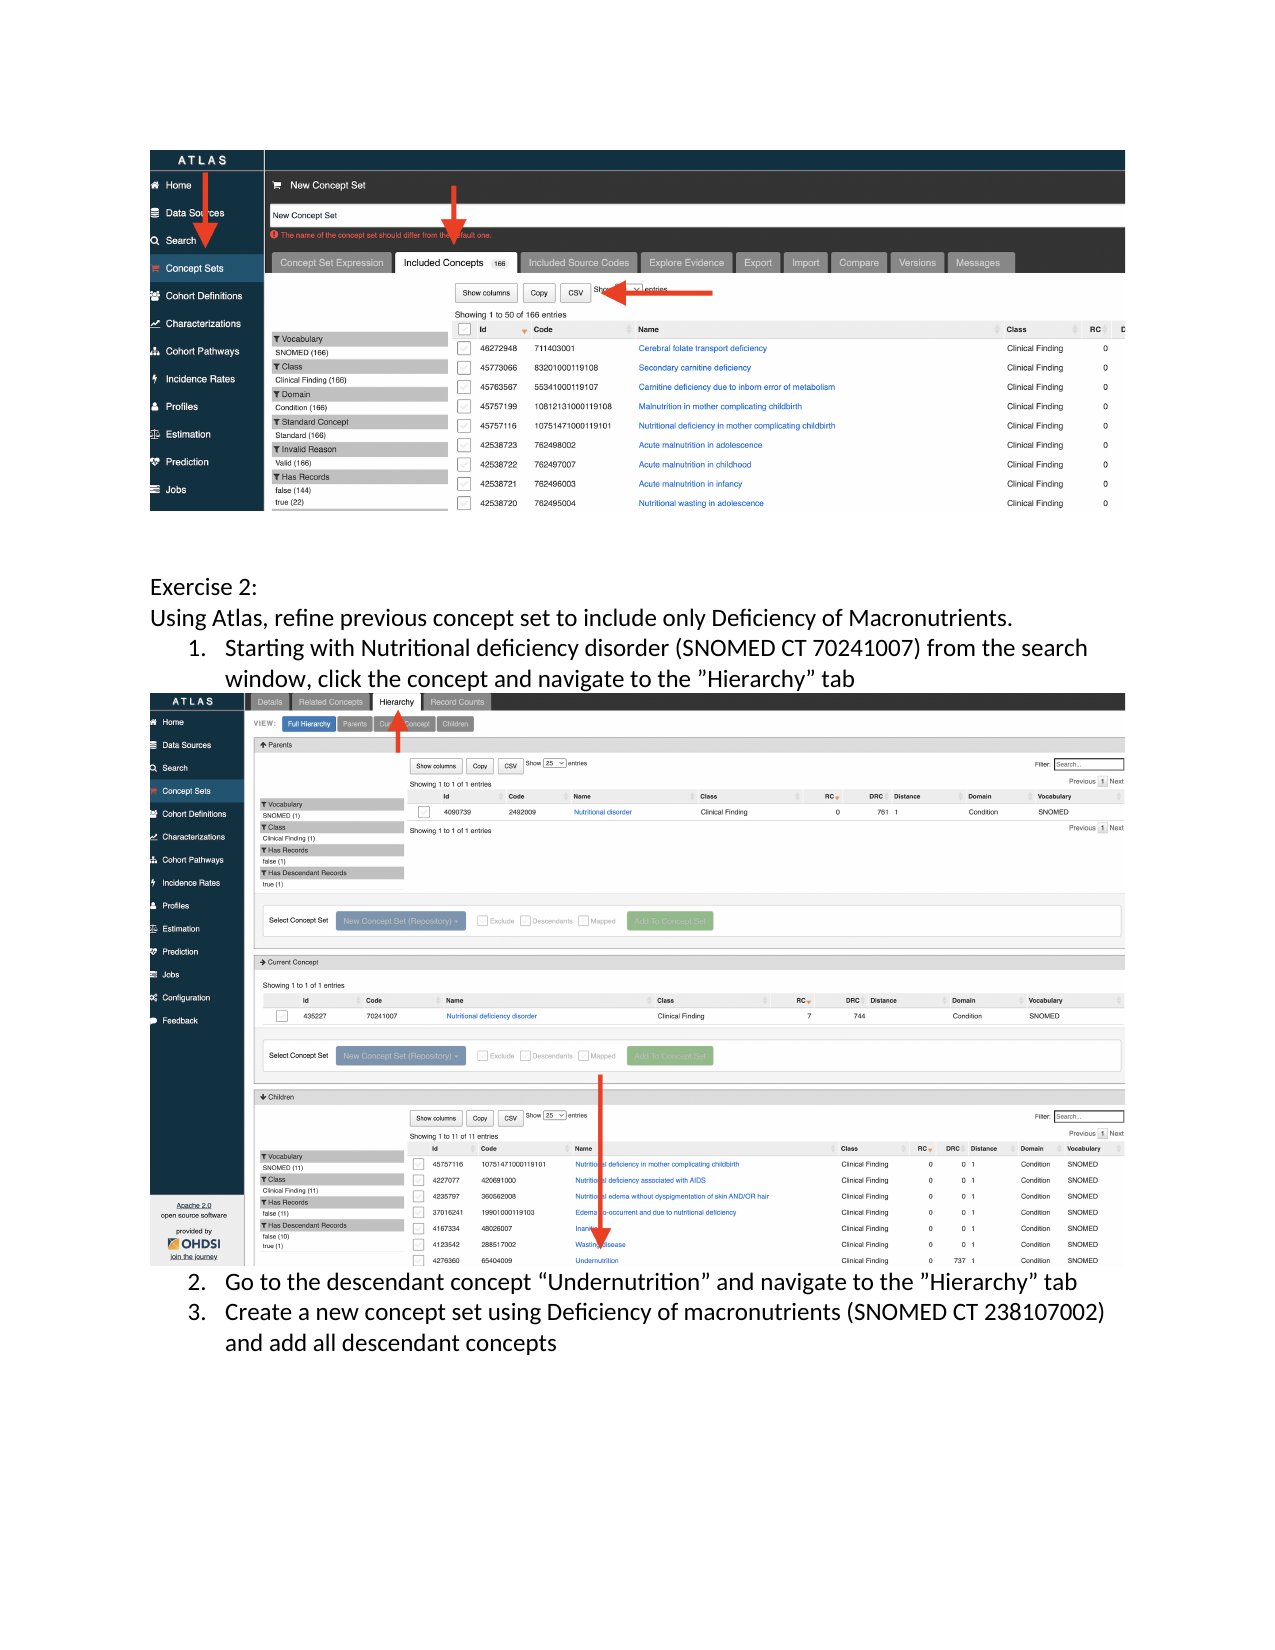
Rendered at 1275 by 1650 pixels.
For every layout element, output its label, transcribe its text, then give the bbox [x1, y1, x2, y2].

picture [150, 693, 1125, 1266]
text Exercise 2: [150, 571, 1125, 602]
list Starting with Nutritional deficiency disorder (SNOMED CT 70241007) from the search window, click the concept and navigate to the ”Hierarchy” tab [187, 632, 1125, 693]
picture [150, 150, 1125, 511]
text Using Atlas, refine previous concept set to include only Deficiency of Macronutrients. [150, 602, 1125, 632]
list Create a new concept set using Deficiency of macronutrients (SNOMED CT 238107002) and add all descendant concepts [187, 1297, 1125, 1358]
list Go to the descendant concept “Undernutrition” and navigate to the ”Hierarchy” tab [187, 1266, 1125, 1297]
